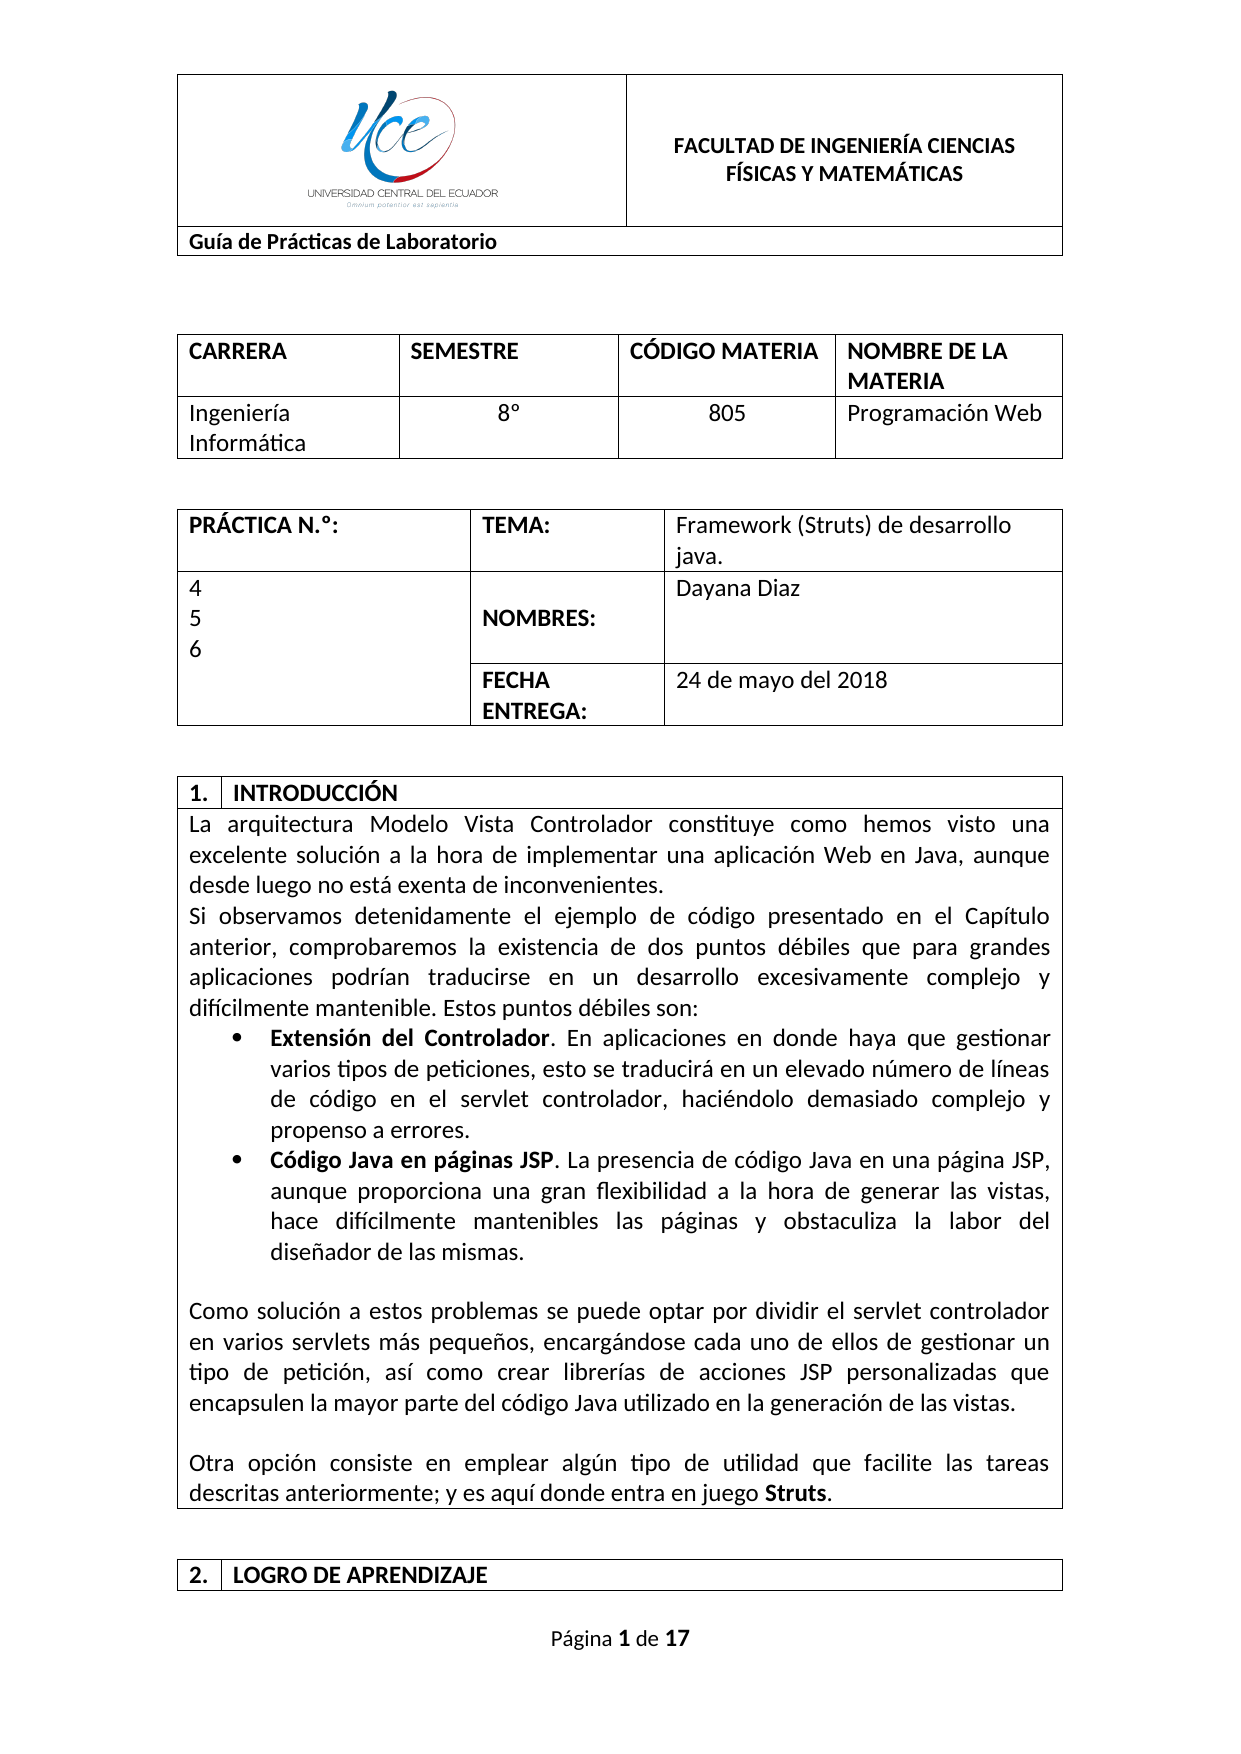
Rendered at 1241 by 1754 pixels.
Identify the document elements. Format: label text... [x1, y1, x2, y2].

table_cell FECHA ENTREGA: [471, 664, 664, 725]
table_cell 4 5 6 [178, 572, 470, 725]
table_cell 24 de mayo del 2018 [665, 664, 1062, 725]
table_header 2. [178, 1560, 221, 1590]
table_header CARRERA [178, 335, 399, 396]
table_cell 8º [400, 397, 618, 458]
table_cell 805 [619, 397, 835, 458]
table_header LOGRO DE APRENDIZAJE [222, 1560, 1062, 1590]
table_header 1. [178, 777, 221, 807]
picture [290, 74, 514, 227]
table_cell La arquitectura Modelo Vista Controlador constituye como hemos visto una excelente solución a la hora de implementar una aplicación Web en Java, aunque desde luego no está exenta de inconvenientes. Si observamos detenidamente el ejemplo de código presentado en el Capítulo anterior, comprobaremos la existencia de dos puntos débiles que para grandes aplicaciones podrían traducirse en un desarrollo excesivamente complejo y difícilmente mantenible. Estos puntos débiles son: Extensión del Controlador. En aplicaciones en donde haya que gestionar varios tipos de peticiones, esto se traducirá en un elevado número de líneas de código en el servlet controlador, haciéndolo demasiado complejo y propenso a errores. Código Java en páginas JSP. La presencia de código Java en una página JSP, aunque proporciona una gran flexibilidad a la hora de generar las vistas, hace difícilmente mantenibles las páginas y obstaculiza la labor del diseñador de las mismas. Como solución a estos problemas se puede optar por dividir el servlet controlador en varios servlets más pequeños, encargándose cada uno de ellos de gestionar un tipo de petición, así como crear librerías de acciones JSP personalizadas que encapsulen la mayor parte del código Java utilizado en la generación de las vistas. Otra opción consiste en emplear algún tipo de utilidad que facilite las tareas descritas anteriormente; y es aquí donde entra en juego Struts. [178, 809, 1062, 1508]
table_cell Ingeniería Informática [178, 397, 399, 458]
table_header SEMESTRE [400, 335, 618, 396]
table_header NOMBRE DE LA MATERIA [836, 335, 1062, 396]
table_header TEMA: [471, 510, 664, 571]
table_header PRÁCTICA N.º: [178, 510, 470, 571]
table_cell Programación Web [836, 397, 1062, 458]
table_header CÓDIGO MATERIA [619, 335, 835, 396]
table_header Framework (Struts) de desarrollo java. [665, 510, 1062, 571]
table_cell NOMBRES: [471, 572, 664, 663]
table_header INTRODUCCIÓN [222, 777, 1062, 807]
table_cell Dayana Diaz [665, 572, 1062, 663]
